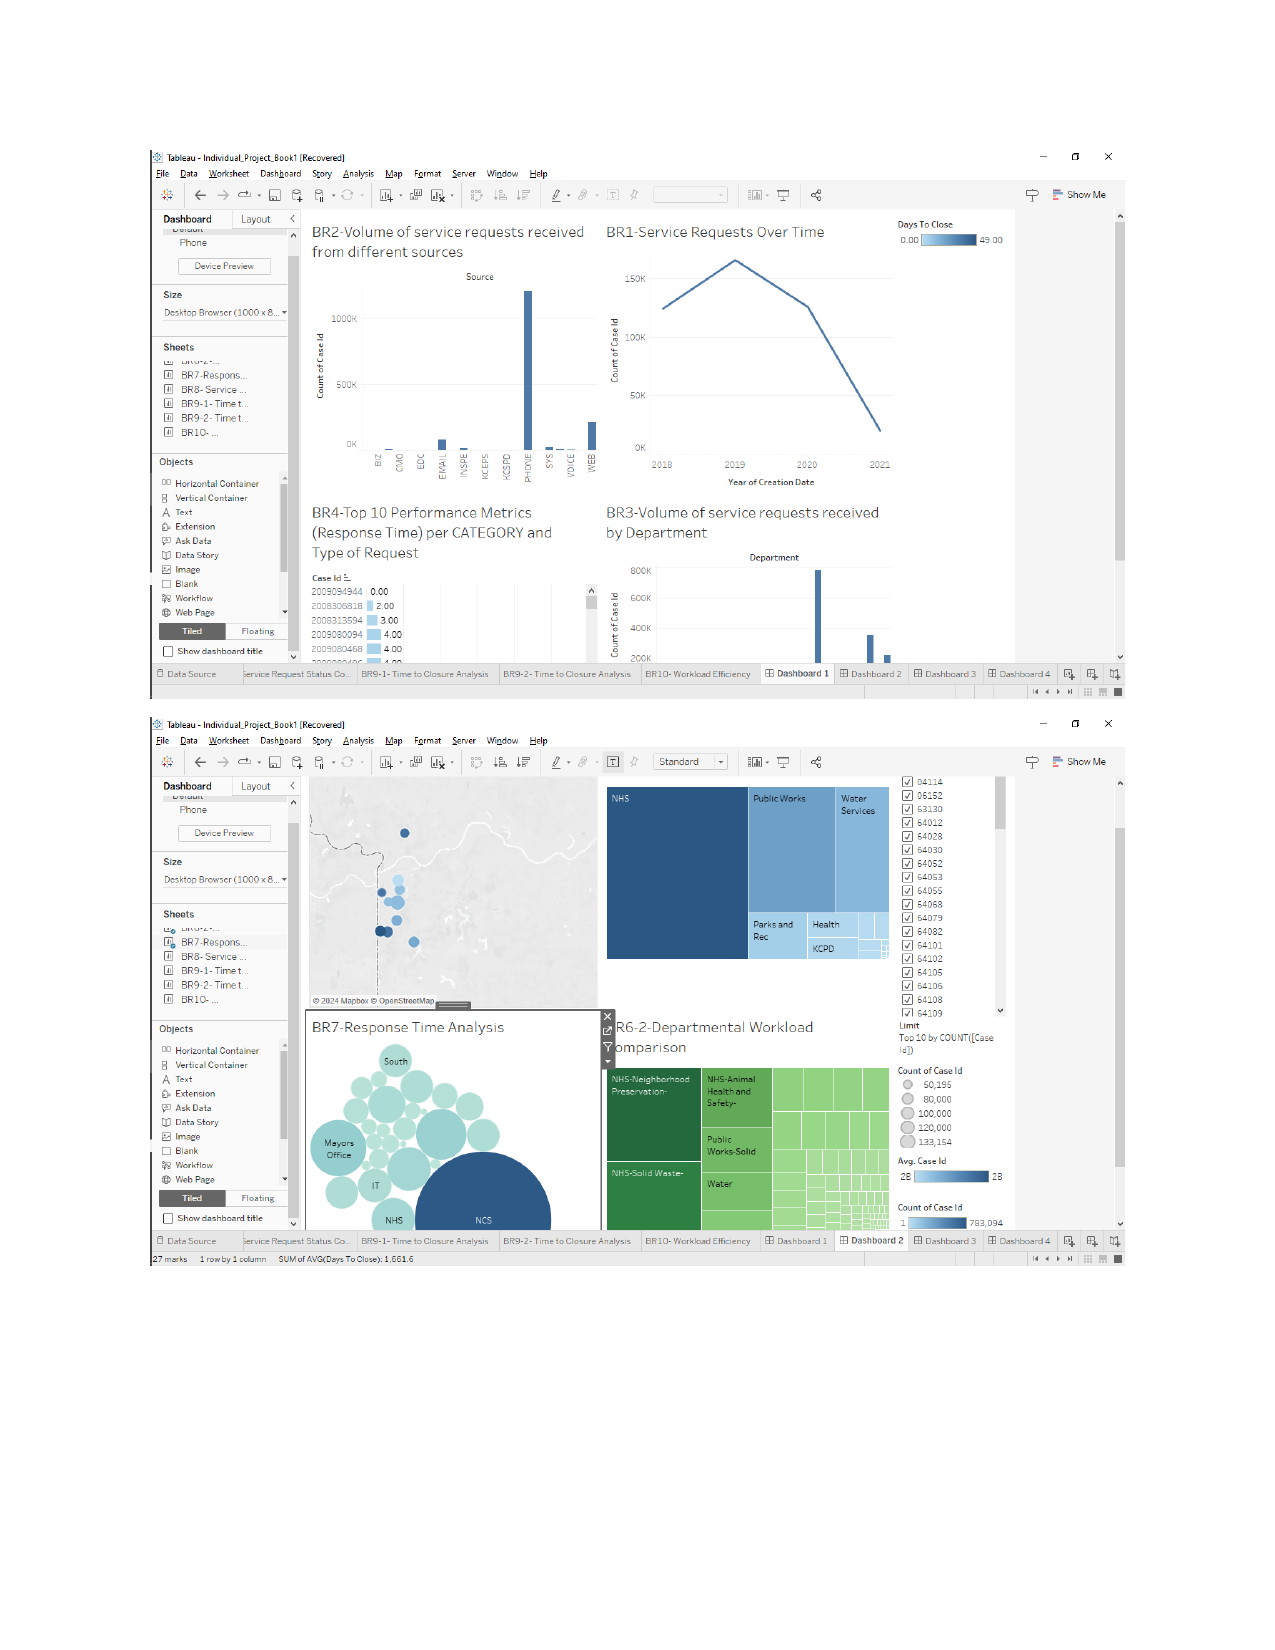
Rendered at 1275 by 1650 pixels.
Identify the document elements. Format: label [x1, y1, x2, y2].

picture [150, 717, 1125, 1266]
picture [150, 150, 1125, 699]
